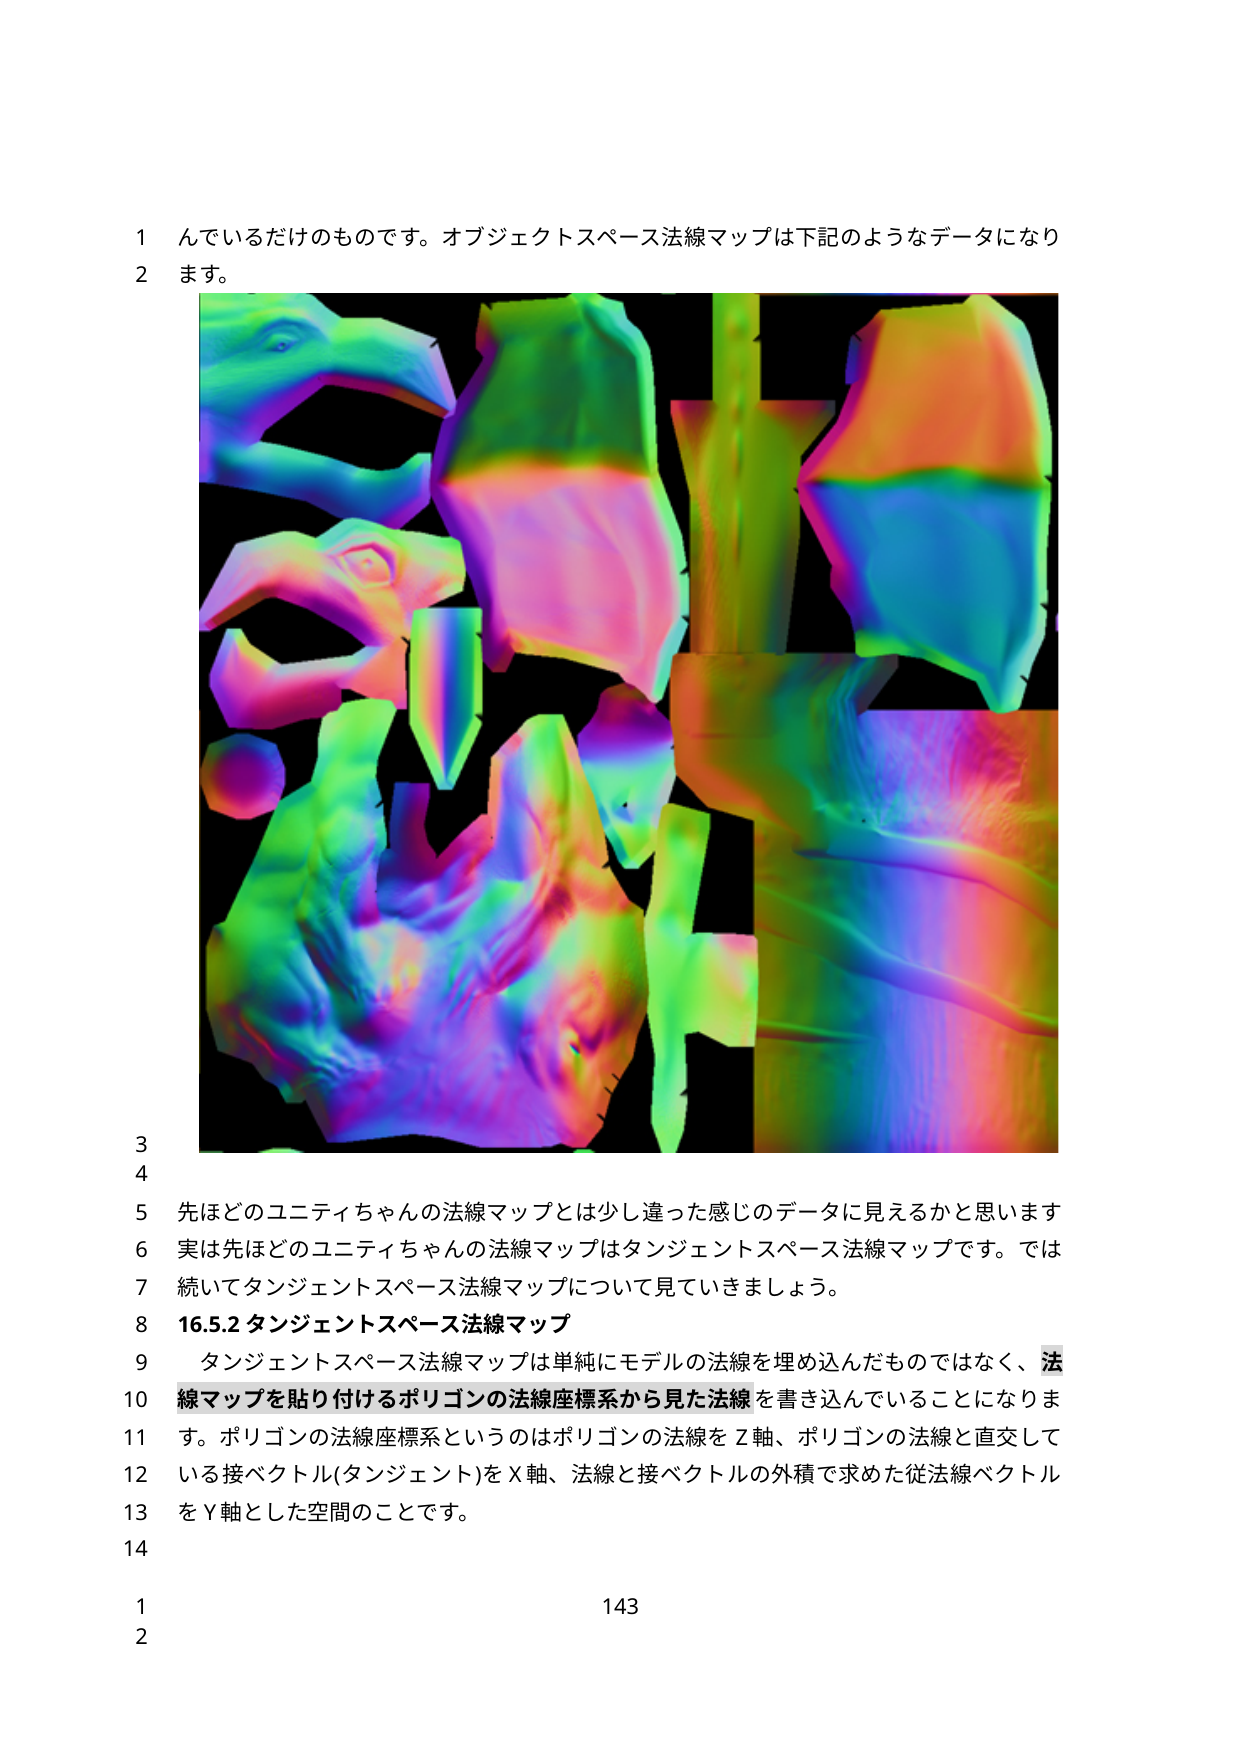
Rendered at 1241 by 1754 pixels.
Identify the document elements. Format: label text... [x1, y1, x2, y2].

text 16.5.2 タンジェントスペース法線マップ [177, 1304, 1063, 1342]
text 先ほどのユニティちゃんの法線マップとは少し違った感じのデータに見えるかと思います。実は先ほどのユニティちゃんの法線マップはタンジェントスペース法線マップです。では続いてタンジェントスペース法線マップについて見ていきましょう。 [177, 1192, 1063, 1304]
text タンジェントスペース法線マップは単純にモデルの法線を埋め込んだものではなく、法線マップを貼り付けるポリゴンの法線座標系から見た法線を書き込んでいることになります。ポリゴンの法線座標系というのはポリゴンの法線をZ軸、ポリゴンの法線と直交している接ベクトル(タンジェント)をX軸、法線と接ベクトルの外積で求めた従法線ベクトルをY軸とした空間のことです。 [177, 1342, 1063, 1529]
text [177, 217, 1063, 292]
picture [199, 293, 1059, 1153]
